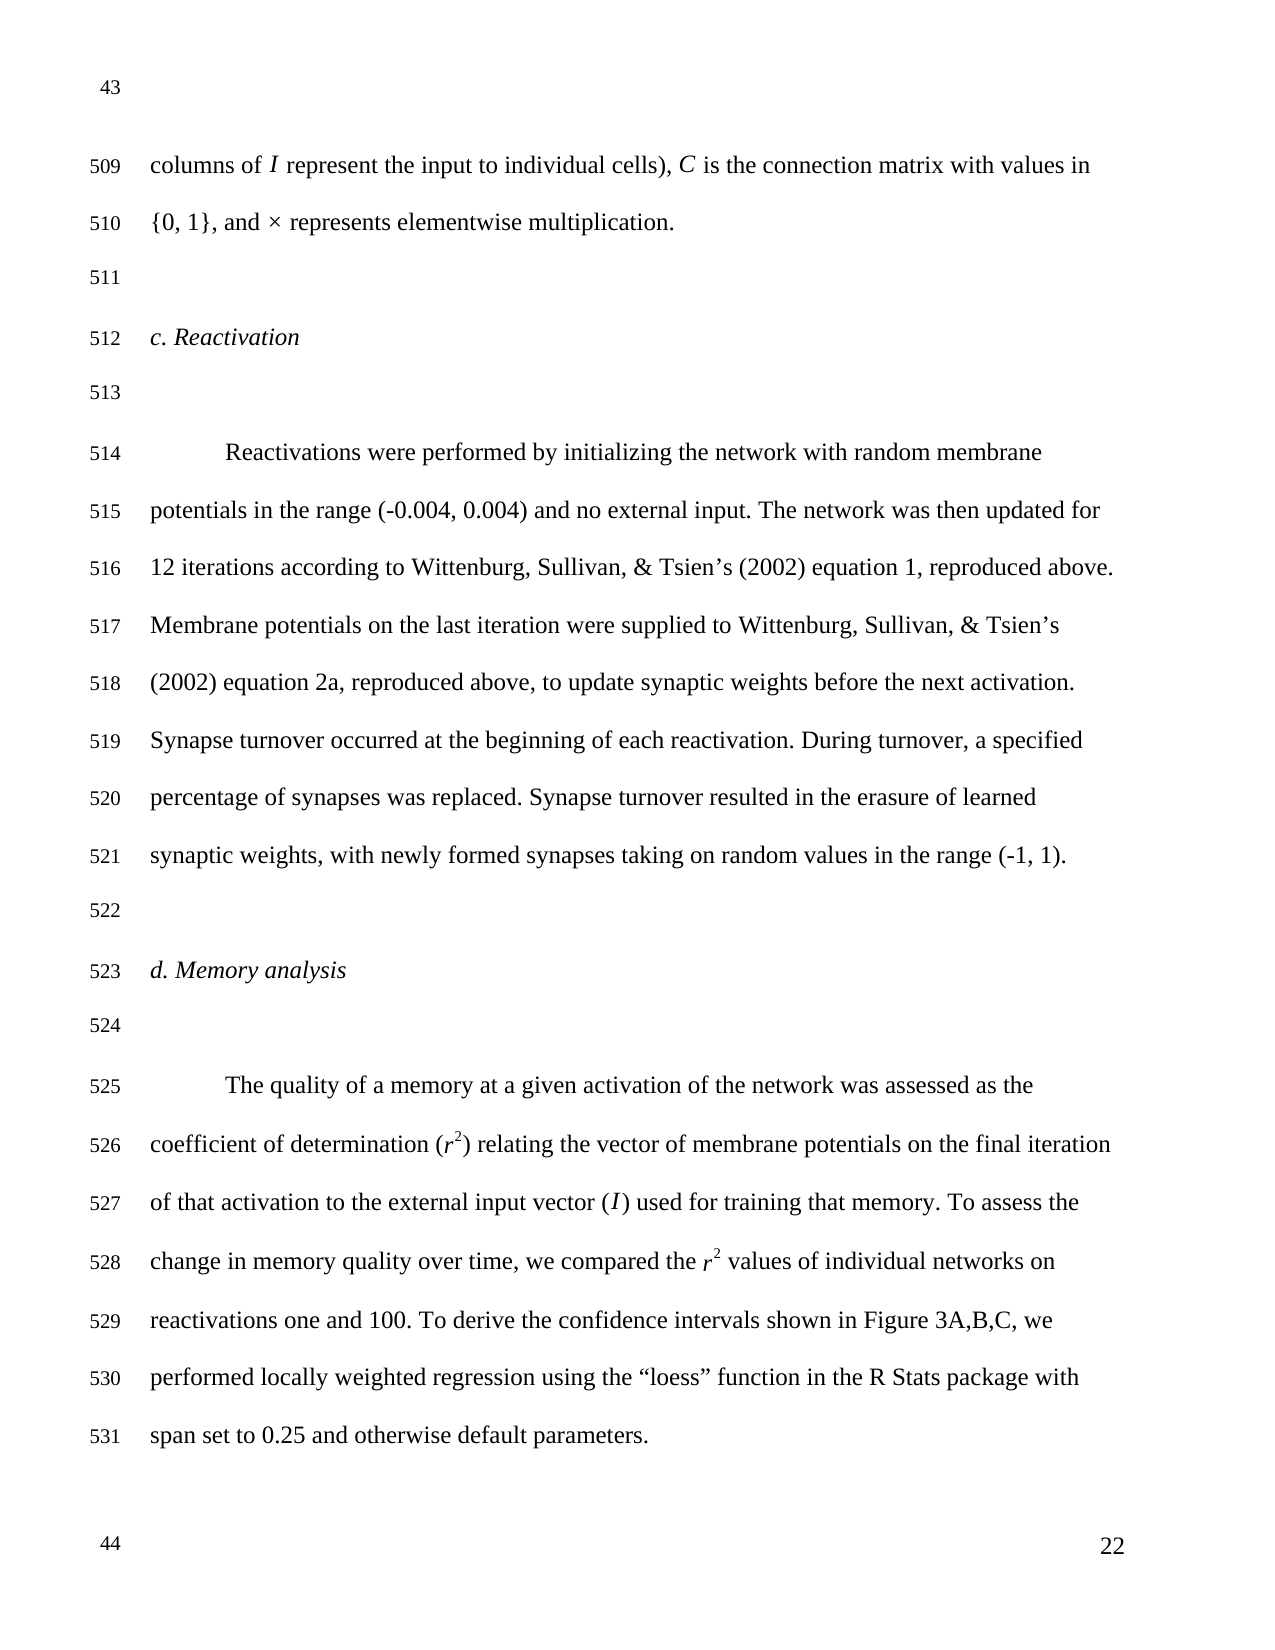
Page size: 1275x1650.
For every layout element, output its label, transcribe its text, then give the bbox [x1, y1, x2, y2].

text d. Memory analysis [150, 955, 1125, 984]
text The quality of a memory at a given activation of the network was assessed as the coefficient of determination () relating the vector of membrane potentials on the final iteration of that activation to the external input vector () used for training that memory. To assess the change in memory quality over time, we compared the values of individual networks on reactivations one and 100. To derive the confidence intervals shown in Figure 3A,B,C, we performed locally weighted regression using the “loess” function in the R Stats package with span set to 0.25 and otherwise default parameters. [150, 1070, 1125, 1448]
text c. Reactivation [150, 322, 1125, 351]
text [150, 150, 1125, 236]
text Reactivations were performed by initializing the network with random membrane potentials in the range (-0.004, 0.004) and no external input. The network was then updated for 12 iterations according to Wittenburg, Sullivan, & Tsien’s (2002) equation 1, reproduced above. Membrane potentials on the last iteration were supplied to Wittenburg, Sullivan, & Tsien’s (2002) equation 2a, reproduced above, to update synaptic weights before the next activation. Synapse turnover occurred at the beginning of each reactivation. During turnover, a specified percentage of synapses was replaced. Synapse turnover resulted in the erasure of learned synaptic weights, with newly formed synapses taking on random values in the range (-1, 1). [150, 437, 1125, 869]
